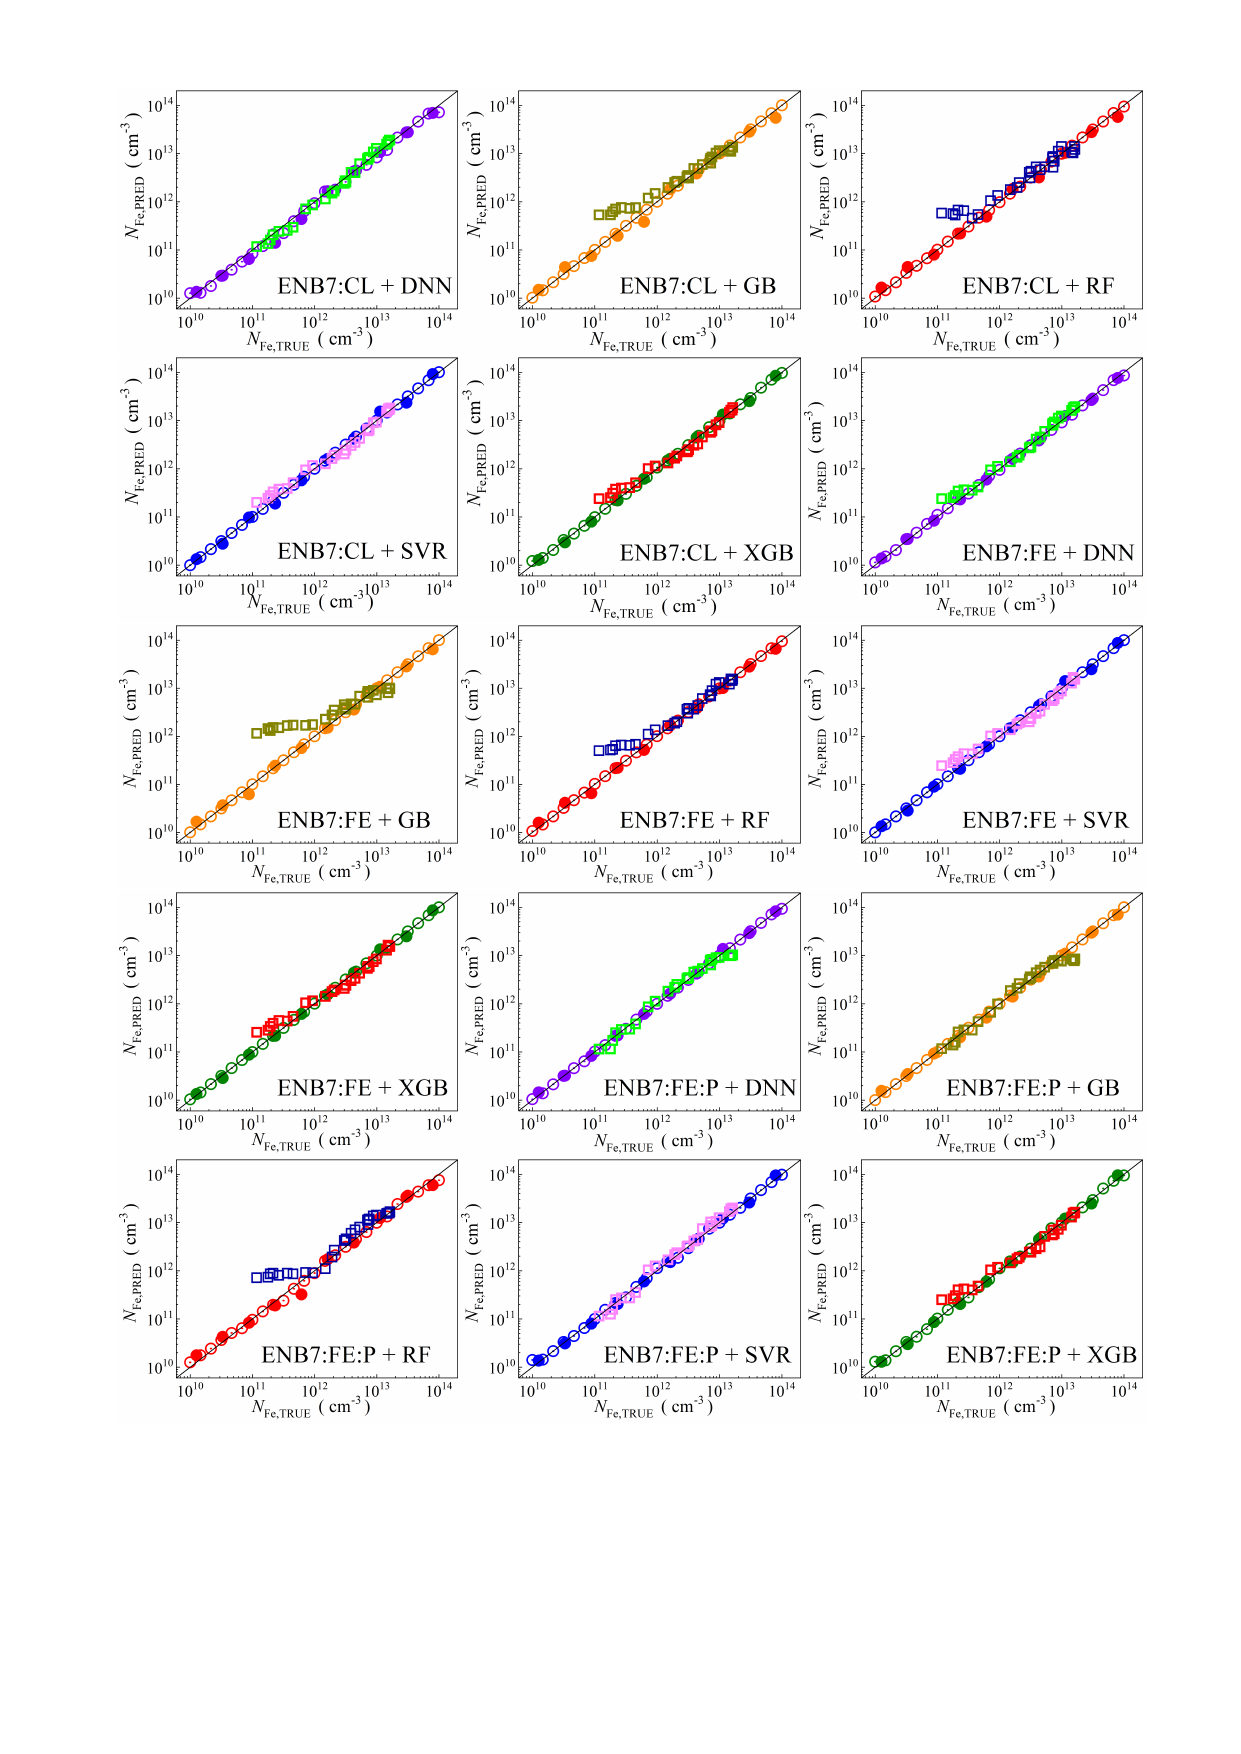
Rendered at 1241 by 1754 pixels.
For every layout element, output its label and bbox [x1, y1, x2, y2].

picture [118, 623, 1146, 888]
picture [118, 890, 1146, 1156]
picture [118, 356, 1146, 621]
picture [118, 1157, 1146, 1423]
picture [118, 88, 1146, 354]
